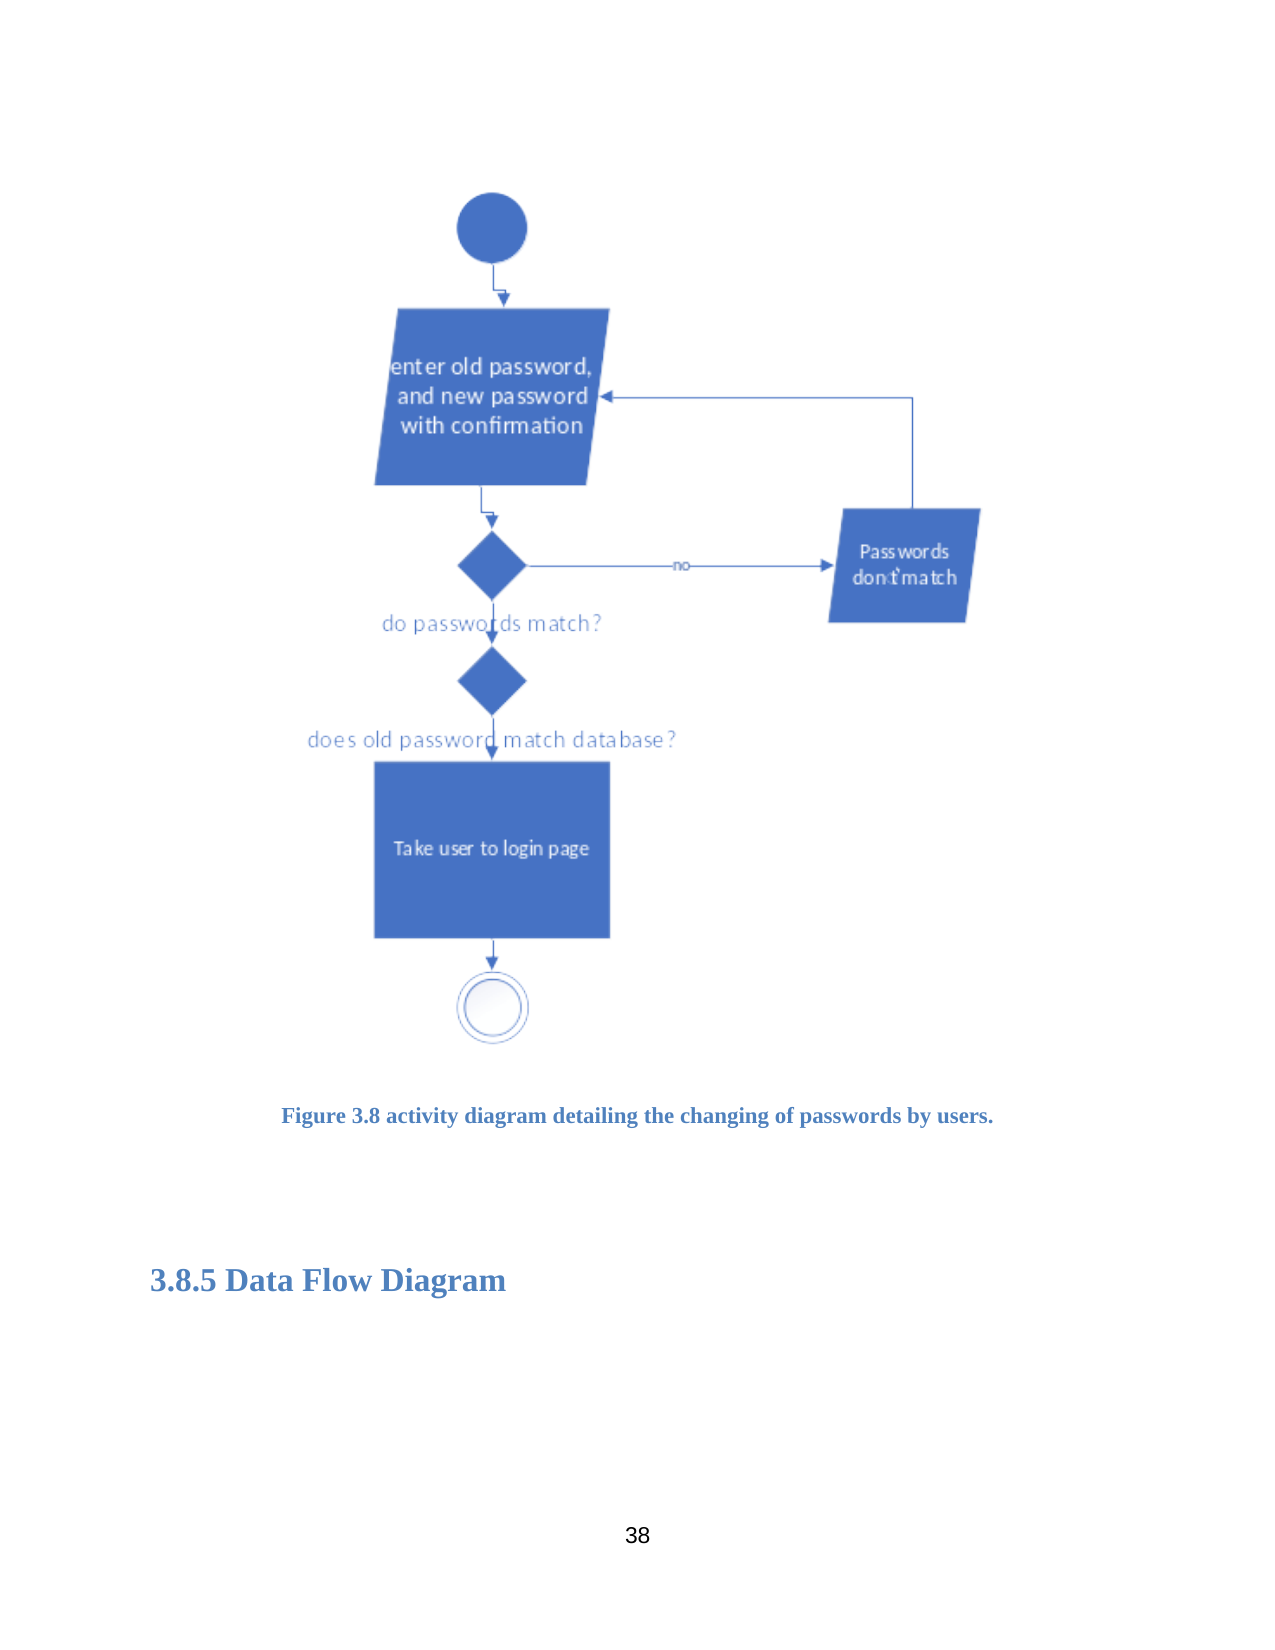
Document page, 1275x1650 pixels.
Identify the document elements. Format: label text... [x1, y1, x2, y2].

text Figure 3.8 activity diagram detailing the changing of passwords by users. [150, 1103, 1125, 1129]
subtitle 3.8.5 Data Flow Diagram [150, 1260, 1102, 1298]
